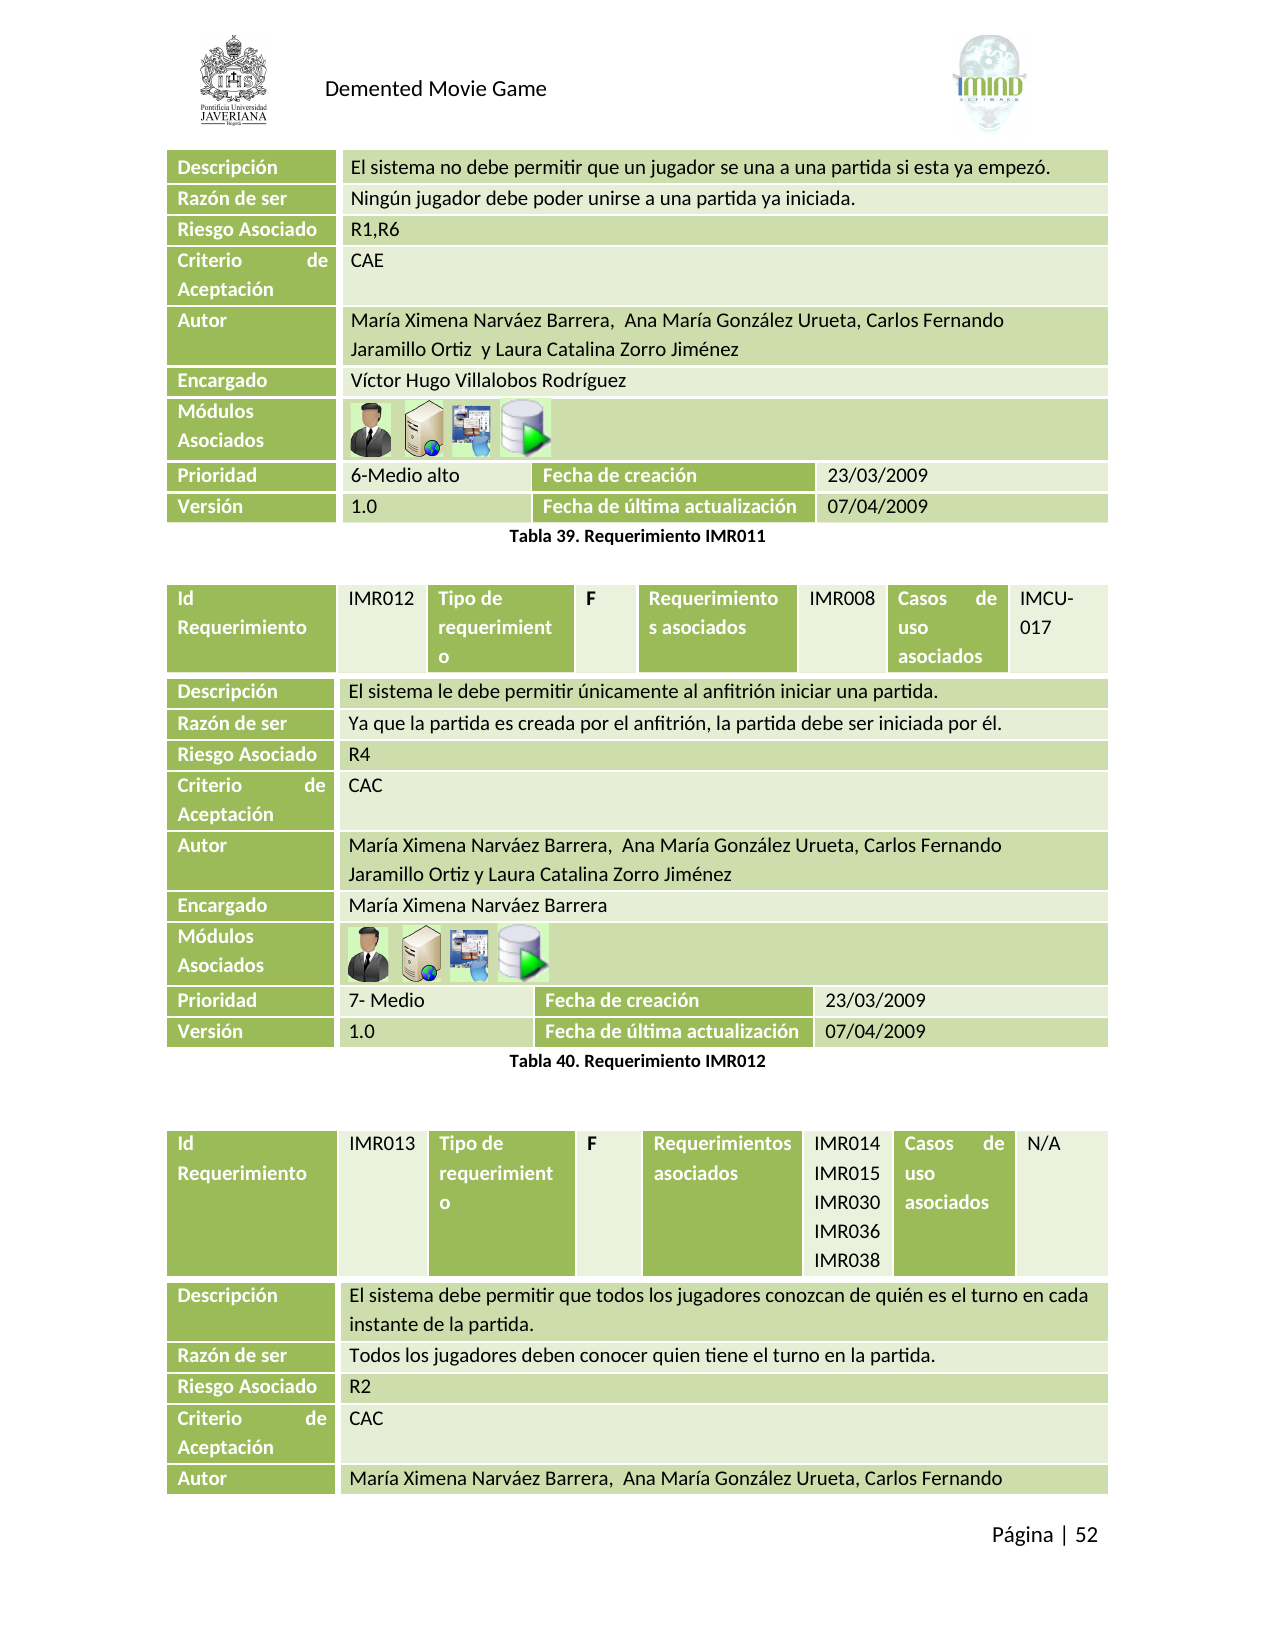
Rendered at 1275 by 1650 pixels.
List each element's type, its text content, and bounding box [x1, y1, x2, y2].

picture [350, 403, 391, 457]
table_cell 6-Medio alto [343, 463, 531, 491]
picture [402, 925, 441, 982]
table_cell Razón de ser [167, 1343, 335, 1372]
table_cell Autor [167, 832, 334, 890]
table_header IMR014 IMR015 IMR030 IMR036 IMR038 [804, 1131, 892, 1276]
table_cell Víctor Hugo Villalobos Rodríguez [343, 368, 1108, 396]
table_cell Prioridad [167, 987, 334, 1016]
table_cell Versión [167, 494, 336, 522]
table_header Id Requerimiento [167, 1131, 337, 1276]
table_cell El sistema no debe permitir que un jugador se una a una partida si esta ya empezó. [343, 150, 1108, 183]
text Tabla 39. Requerimiento IMR011 [177, 525, 1098, 547]
picture [200, 35, 267, 126]
table_header N/A [1017, 1131, 1108, 1276]
table_cell Fecha de creación [535, 987, 813, 1016]
table_cell Riesgo Asociado [167, 741, 334, 770]
table_cell Prioridad [167, 463, 336, 491]
table_header Tipo de requerimiento [428, 585, 574, 672]
table_cell María Ximena Narváez Barrera, Ana María González Urueta, Carlos Fernando Jaramillo Ortiz y Laura Catalina Zorro Jiménez [341, 1465, 1108, 1494]
table_cell 07/04/2009 [817, 494, 1108, 522]
table_cell R2 [341, 1374, 1108, 1403]
table_cell Riesgo Asociado [167, 216, 336, 245]
table_header IMR013 [339, 1131, 427, 1276]
table_cell Encargado [167, 368, 336, 396]
table_cell Criterio de Aceptación [167, 247, 336, 305]
table_cell Versión [167, 1018, 334, 1047]
table_cell El sistema le debe permitir únicamente al anfitrión iniciar una partida. [340, 679, 1108, 708]
table_cell Descripción [167, 679, 334, 708]
table_cell 07/04/2009 [815, 1018, 1108, 1047]
table_cell 7- Medio [340, 987, 533, 1016]
table_cell CAC [340, 772, 1108, 830]
table_cell 23/03/2009 [817, 463, 1108, 491]
table_cell CAE [343, 247, 1108, 305]
table_cell Todos los jugadores deben conocer quien tiene el turno en la partida. [341, 1343, 1108, 1372]
table_cell 1.0 [343, 494, 531, 522]
picture [500, 398, 552, 457]
table_cell María Ximena Narváez Barrera [340, 892, 1108, 921]
table_header Casos de uso asociados [894, 1131, 1015, 1276]
table_header Requerimientos asociados [643, 1131, 802, 1276]
table_cell Ya que la partida es creada por el anfitrión, la partida debe ser iniciada por él. [340, 710, 1108, 739]
table_cell Razón de ser [167, 185, 336, 214]
table_header F [576, 585, 636, 672]
table_cell Ningún jugador debe poder unirse a una partida ya iniciada. [343, 185, 1108, 214]
table_cell Autor [167, 307, 336, 365]
table_cell Encargado [167, 892, 334, 921]
table_header Requerimientos asociados [639, 585, 797, 672]
table_cell Riesgo Asociado [167, 1374, 335, 1403]
picture [405, 400, 444, 457]
picture [951, 35, 1033, 138]
table_cell María Ximena Narváez Barrera, Ana María González Urueta, Carlos Fernando Jaramillo Ortiz y Laura Catalina Zorro Jiménez [340, 832, 1108, 890]
table_cell Criterio de Aceptación [167, 772, 334, 830]
table_header IMCU-017 [1010, 585, 1108, 672]
table_cell [343, 399, 1108, 460]
table_cell CAC [341, 1405, 1108, 1463]
table_cell El sistema debe permitir que todos los jugadores conozcan de quién es el turno en cada instante de la partida. [341, 1283, 1108, 1341]
table_header Tipo de requerimiento [429, 1131, 575, 1276]
table_cell Criterio de Aceptación [167, 1405, 335, 1463]
table_header Id Requerimiento [167, 585, 336, 672]
text Tabla 40. Requerimiento IMR012 [177, 1049, 1098, 1072]
table_cell R4 [340, 741, 1108, 770]
table_cell Descripción [167, 1283, 335, 1341]
table_cell Autor [167, 1465, 335, 1494]
table_cell R1,R6 [343, 216, 1108, 245]
table_header Casos de uso asociados [888, 585, 1008, 672]
picture [497, 923, 549, 982]
table_cell Fecha de última actualización [535, 1018, 813, 1047]
table_cell Razón de ser [167, 710, 334, 739]
table_cell Fecha de última actualización [533, 494, 815, 522]
table_cell 23/03/2009 [815, 987, 1108, 1016]
table_cell María Ximena Narváez Barrera, Ana María González Urueta, Carlos Fernando Jaramillo Ortiz y Laura Catalina Zorro Jiménez [343, 307, 1108, 365]
table_cell [340, 923, 1108, 985]
table_header IMR012 [338, 585, 426, 672]
table_cell Módulos Asociados [167, 399, 336, 460]
picture [450, 930, 489, 982]
table_cell Descripción [167, 150, 336, 183]
table_cell 1.0 [340, 1018, 533, 1047]
table_header F [577, 1131, 641, 1276]
table_cell Fecha de creación [532, 463, 815, 491]
table_header IMR008 [799, 585, 886, 672]
picture [452, 405, 491, 457]
picture [348, 927, 389, 982]
table_cell Módulos Asociados [167, 923, 334, 985]
